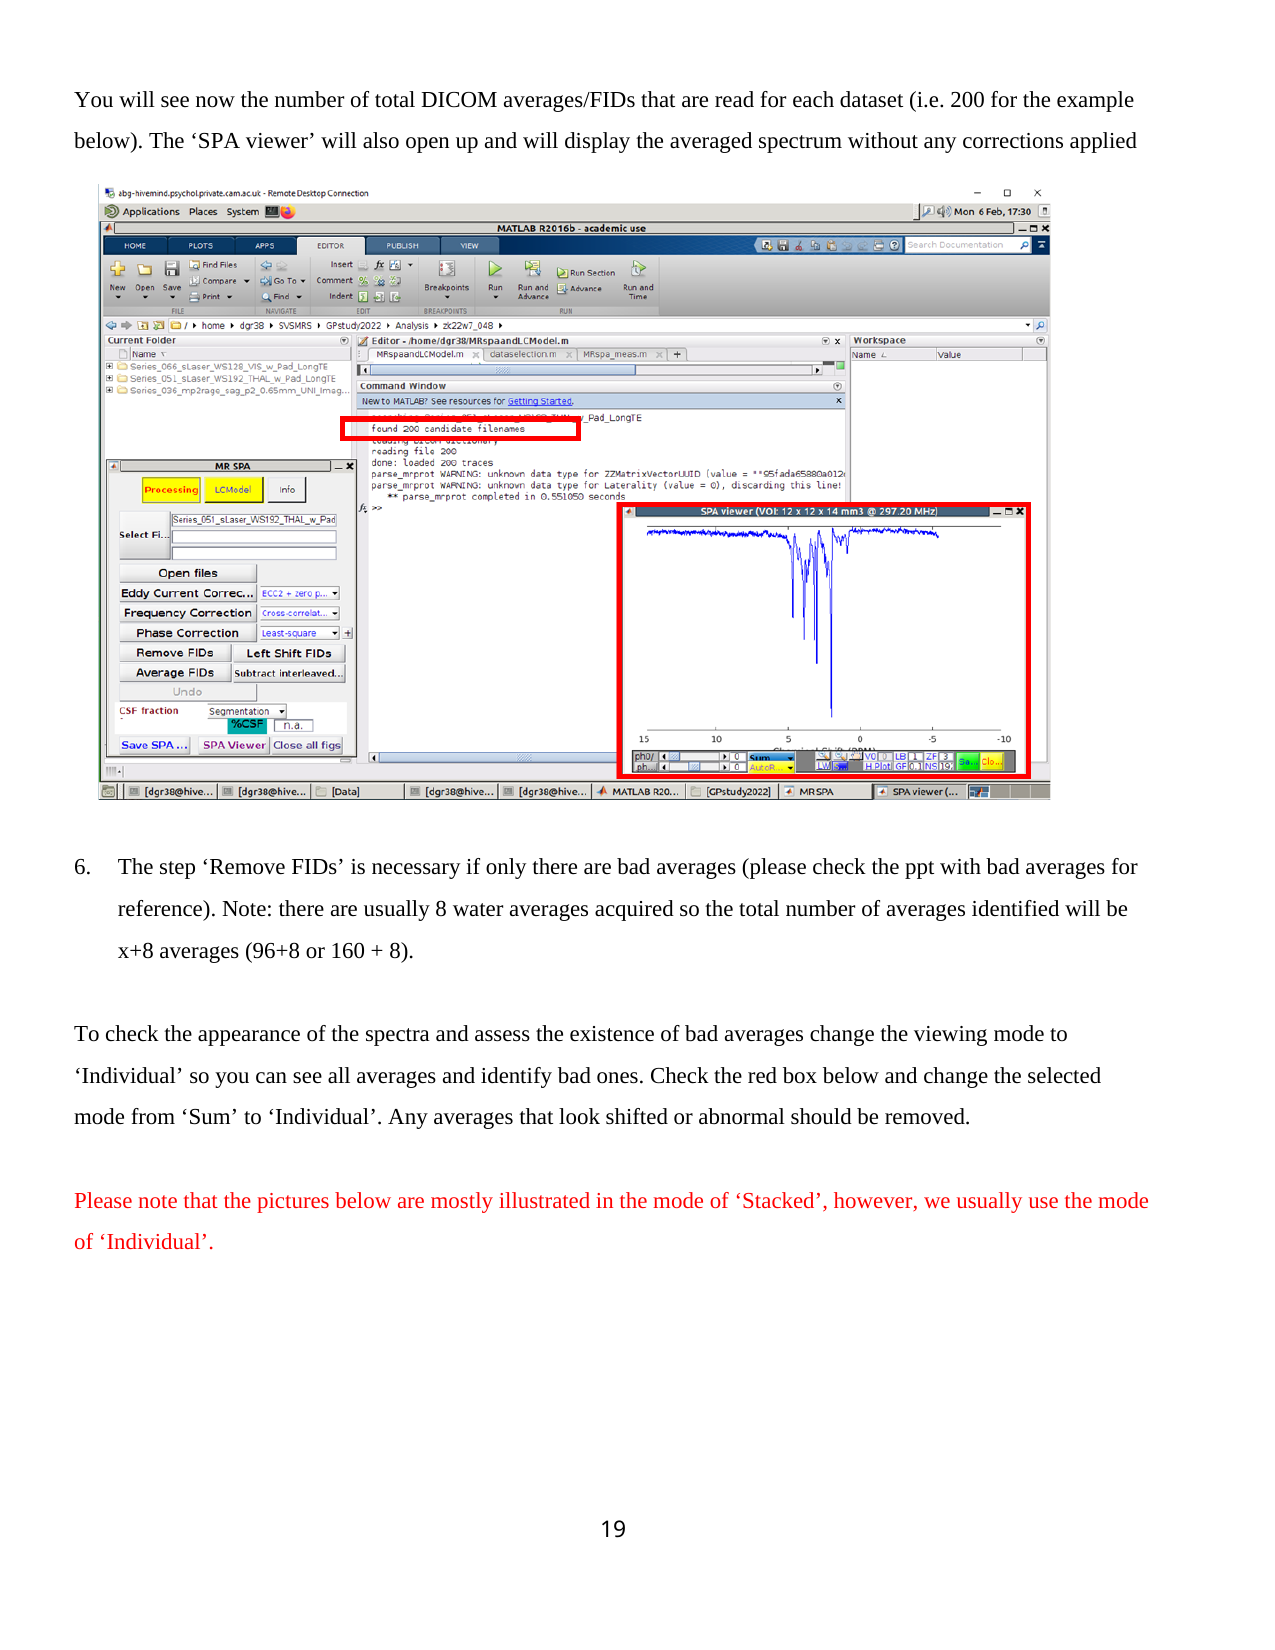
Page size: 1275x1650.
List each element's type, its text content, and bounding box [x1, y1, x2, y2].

list The step ‘Remove FIDs’ is necessary if only there are bad averages (please check the ppt with bad averages for reference). Note: there are usually 8 water averages acquired so the total number of averages identified will be x+8 averages (96+8 or 160 + 8). [74, 841, 1152, 966]
text You will see now the number of total DICOM averages/FIDs that are read for each dataset (i.e. 200 for the example below). The ‘SPA viewer’ will also open up and will display the averaged spectrum without any corrections applied [74, 74, 1152, 157]
text Please note that the pictures below are mostly illustrated in the mode of ‘Stacked’, however, we usually use the mode of ‘Individual’. [74, 1175, 1152, 1258]
picture [98, 184, 1051, 800]
text To check the appearance of the spectra and assess the existence of bad averages change the viewing mode to ‘Individual’ so you can see all averages and identify bad ones. Check the red box below and change the selected mode from ‘Sum’ to ‘Individual’. Any averages that look shifted or abnormal should be removed. [74, 1008, 1152, 1133]
